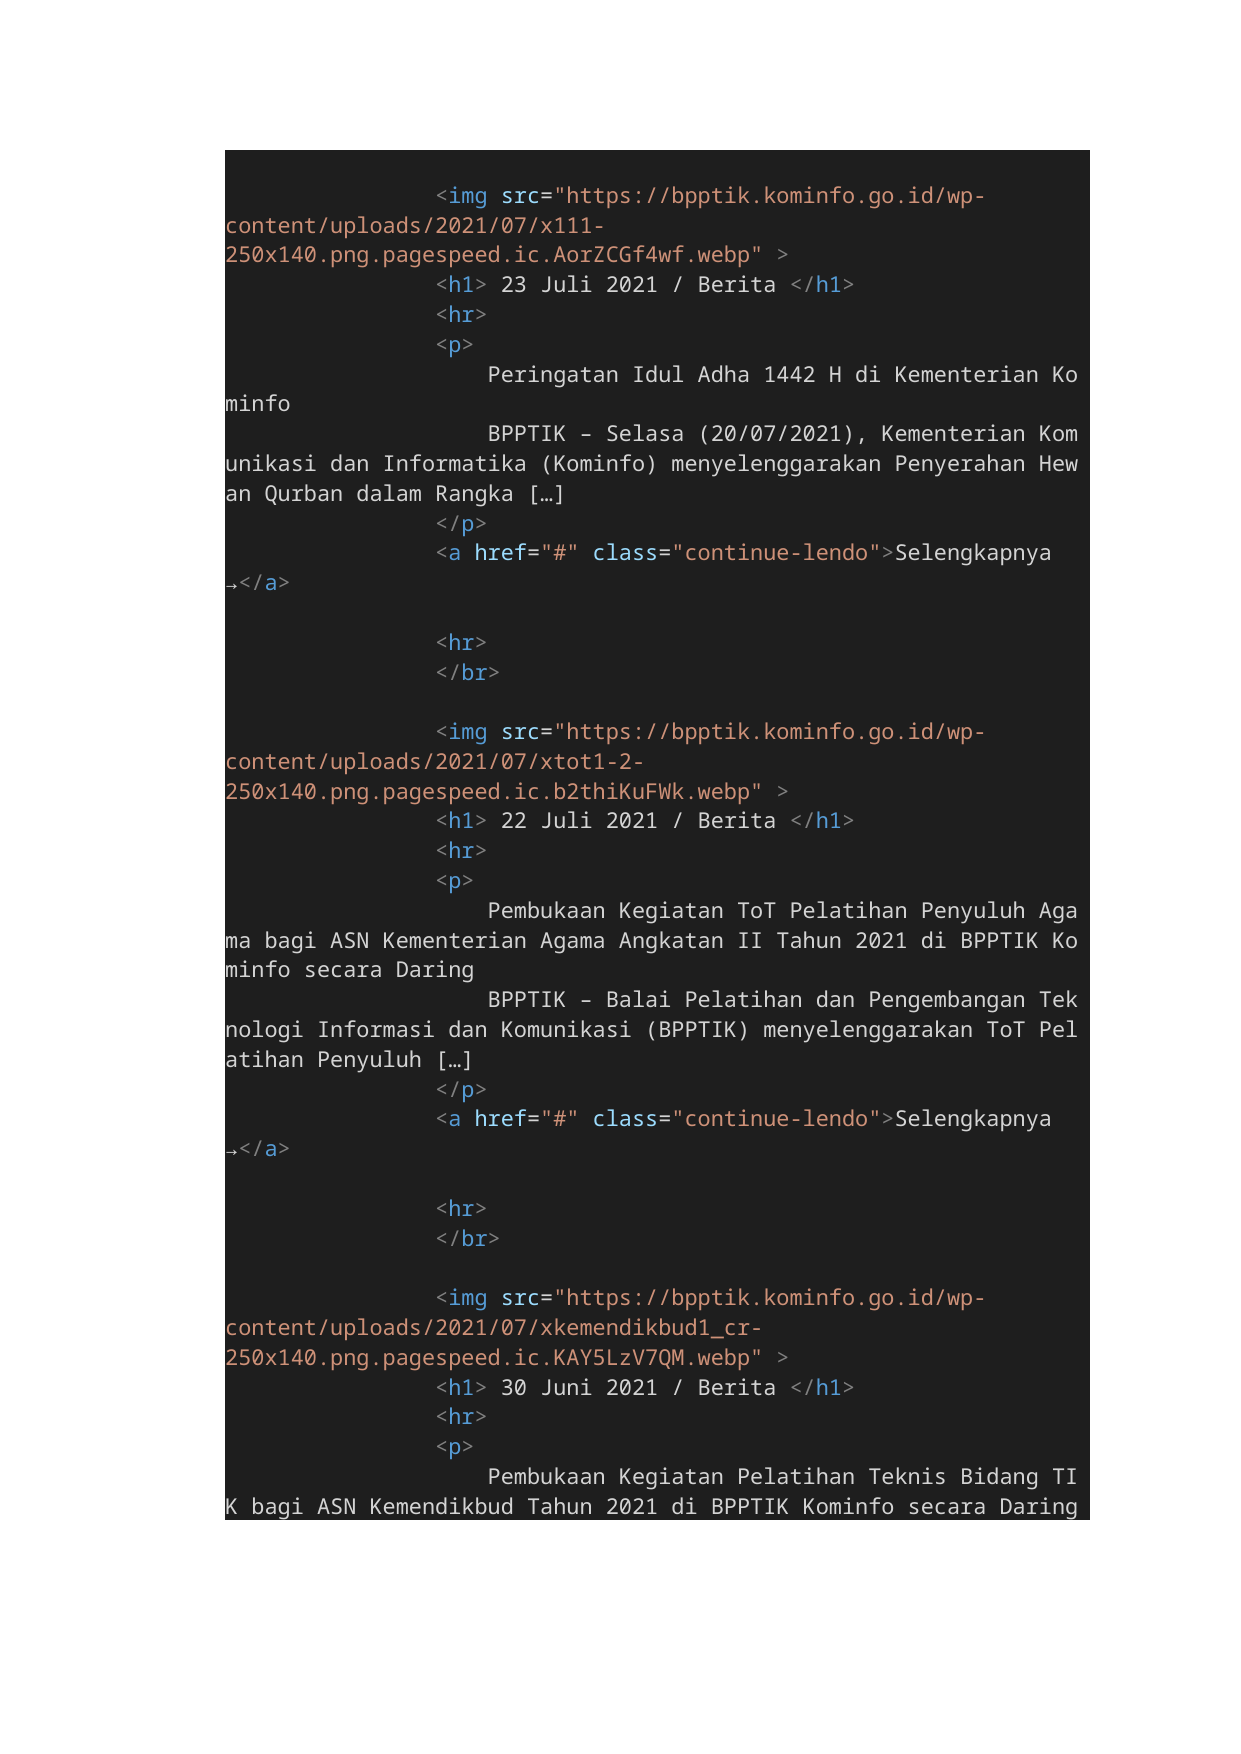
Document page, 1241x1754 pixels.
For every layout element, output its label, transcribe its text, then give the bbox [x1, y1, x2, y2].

text Peringatan Idul Adha 1442 H di Kementerian Kominfo [225, 358, 1090, 418]
text <a href="#" class="continue-lendo">Selengkapnya →</a> [225, 1103, 1090, 1163]
text <p> [225, 1431, 1090, 1461]
text BPPTIK – Balai Pelatihan dan Pengembangan Teknologi Informasi dan Komunikasi (BPPTIK) menyelenggarakan ToT Pelatihan Penyuluh […] [225, 984, 1090, 1073]
text <img src="https://bpptik.kominfo.go.id/wp-content/uploads/2021/07/xkemendikbud1_cr-250x140.png.pagespeed.ic.KAY5LzV7QM.webp" > [225, 1282, 1090, 1371]
text Pembukaan Kegiatan ToT Pelatihan Penyuluh Agama bagi ASN Kementerian Agama Angkatan II Tahun 2021 di BPPTIK Kominfo secara Daring [225, 895, 1090, 984]
text <h1> 23 Juli 2021 / Berita </h1> [225, 269, 1090, 299]
text Pembukaan Kegiatan Pelatihan Teknis Bidang TIK bagi ASN Kemendikbud Tahun 2021 di BPPTIK Kominfo secara Daring [225, 1461, 1090, 1520]
text <hr> [225, 1193, 1090, 1222]
text BPPTIK – Selasa (20/07/2021), Kementerian Komunikasi dan Informatika (Kominfo) menyelenggarakan Penyerahan Hewan Qurban dalam Rangka […] [225, 418, 1090, 507]
text <h1> 22 Juli 2021 / Berita </h1> [225, 805, 1090, 835]
text </br> [225, 1222, 1090, 1252]
text </p> [225, 507, 1090, 537]
text <h1> 30 Juni 2021 / Berita </h1> [225, 1371, 1090, 1401]
text <a href="#" class="continue-lendo">Selengkapnya →</a> [225, 537, 1090, 597]
text <p> [225, 865, 1090, 895]
text <p> [225, 329, 1090, 358]
text </br> [225, 656, 1090, 686]
text <img src="https://bpptik.kominfo.go.id/wp-content/uploads/2021/07/x111-250x140.png.pagespeed.ic.AorZCGf4wf.webp" > [225, 180, 1090, 269]
text <hr> [225, 1401, 1090, 1431]
text <img src="https://bpptik.kominfo.go.id/wp-content/uploads/2021/07/xtot1-2-250x140.png.pagespeed.ic.b2thiKuFWk.webp" > [225, 716, 1090, 805]
text <hr> [225, 627, 1090, 656]
text <hr> [225, 299, 1090, 329]
text </p> [225, 1073, 1090, 1103]
text <hr> [225, 835, 1090, 865]
